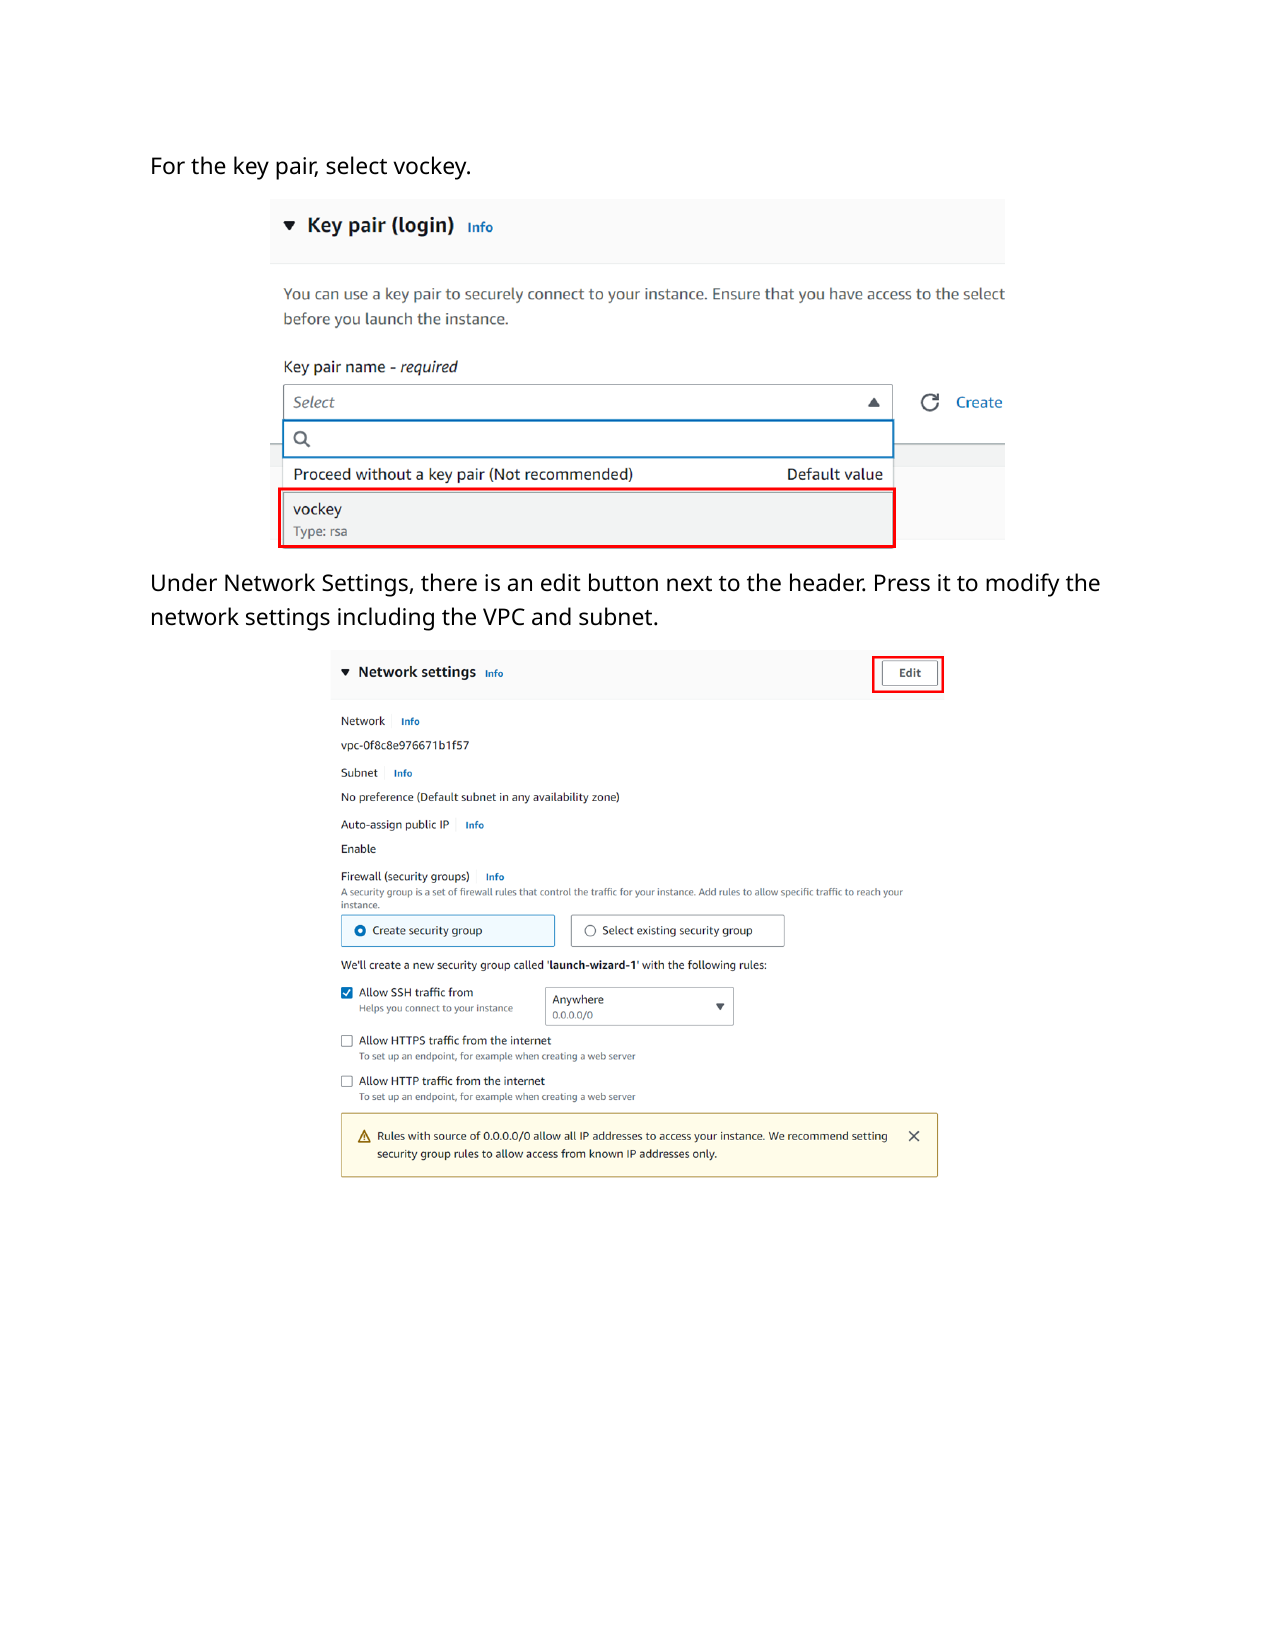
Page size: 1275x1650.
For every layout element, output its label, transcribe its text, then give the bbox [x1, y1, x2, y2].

picture [270, 199, 1005, 549]
picture [330, 650, 945, 1186]
text For the key pair, select vockey. [150, 150, 1125, 181]
text Under Network Settings, there is an edit button next to the header. Press it to modify the network settings including the VPC and subnet. [150, 567, 1125, 632]
